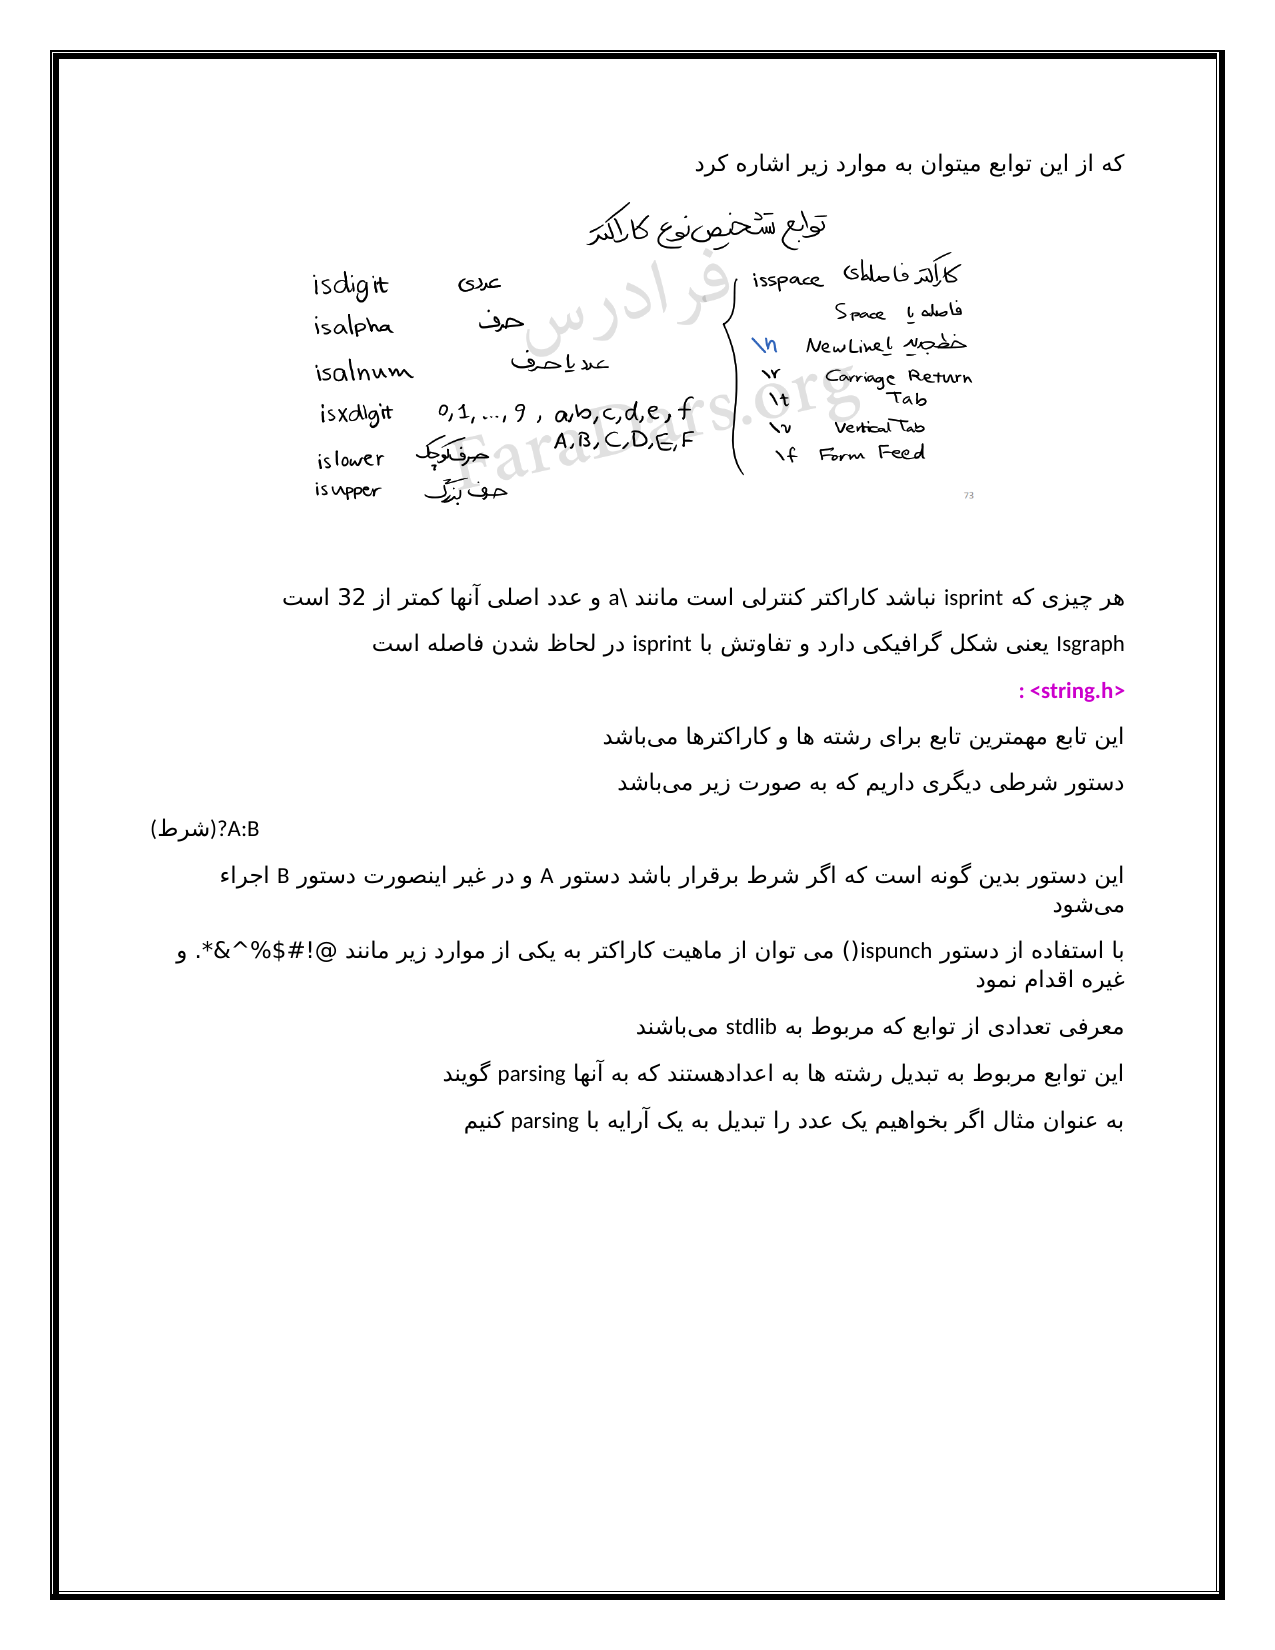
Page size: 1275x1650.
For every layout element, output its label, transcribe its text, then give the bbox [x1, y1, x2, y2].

text این دستور بدین گونه است که اگر شرط برقرار باشد دستور A و در غیر اینصورت دستور B اجراء می‌شود [150, 861, 1125, 918]
text این توابع مربوط به تبدیل رشته ها به اعدادهستند که به آنها parsing گویند [150, 1059, 1125, 1087]
text این تابع مهمترین تابع برای رشته ها و کاراکترها می‌باشد [150, 723, 1125, 750]
text <string.h> : [150, 676, 1125, 704]
text Isgraph یعنی شکل گرافیکی دارد و تفاوتش با isprint در لحاظ شدن فاصله است [150, 629, 1125, 657]
text به عنوان مثال اگر بخواهیم یک عدد را تبدیل به یک آرایه با parsing کنیم [150, 1106, 1125, 1134]
text دستور شرطی دیگری داریم که به صورت زیر می‌باشد [150, 769, 1125, 795]
text معرفی تعدادی از توابع که مربوط به stdlib می‌باشند [150, 1012, 1125, 1040]
picture [297, 195, 978, 517]
text هر چیزی که isprint نباشد کاراکتر کنترلی است مانند \a و عدد اصلی آنها کمتر از 32 است [150, 583, 1125, 611]
text که از این توابع میتوان به موارد زیر اشاره کرد [150, 150, 1125, 177]
text (شرط)?A:B [150, 814, 1125, 842]
text با استفاده از دستور ispunch() می توان از ماهیت کاراکتر به یکی از موارد زیر مانند @!#$%^&*. و غیره اقدام نمود [150, 936, 1125, 993]
